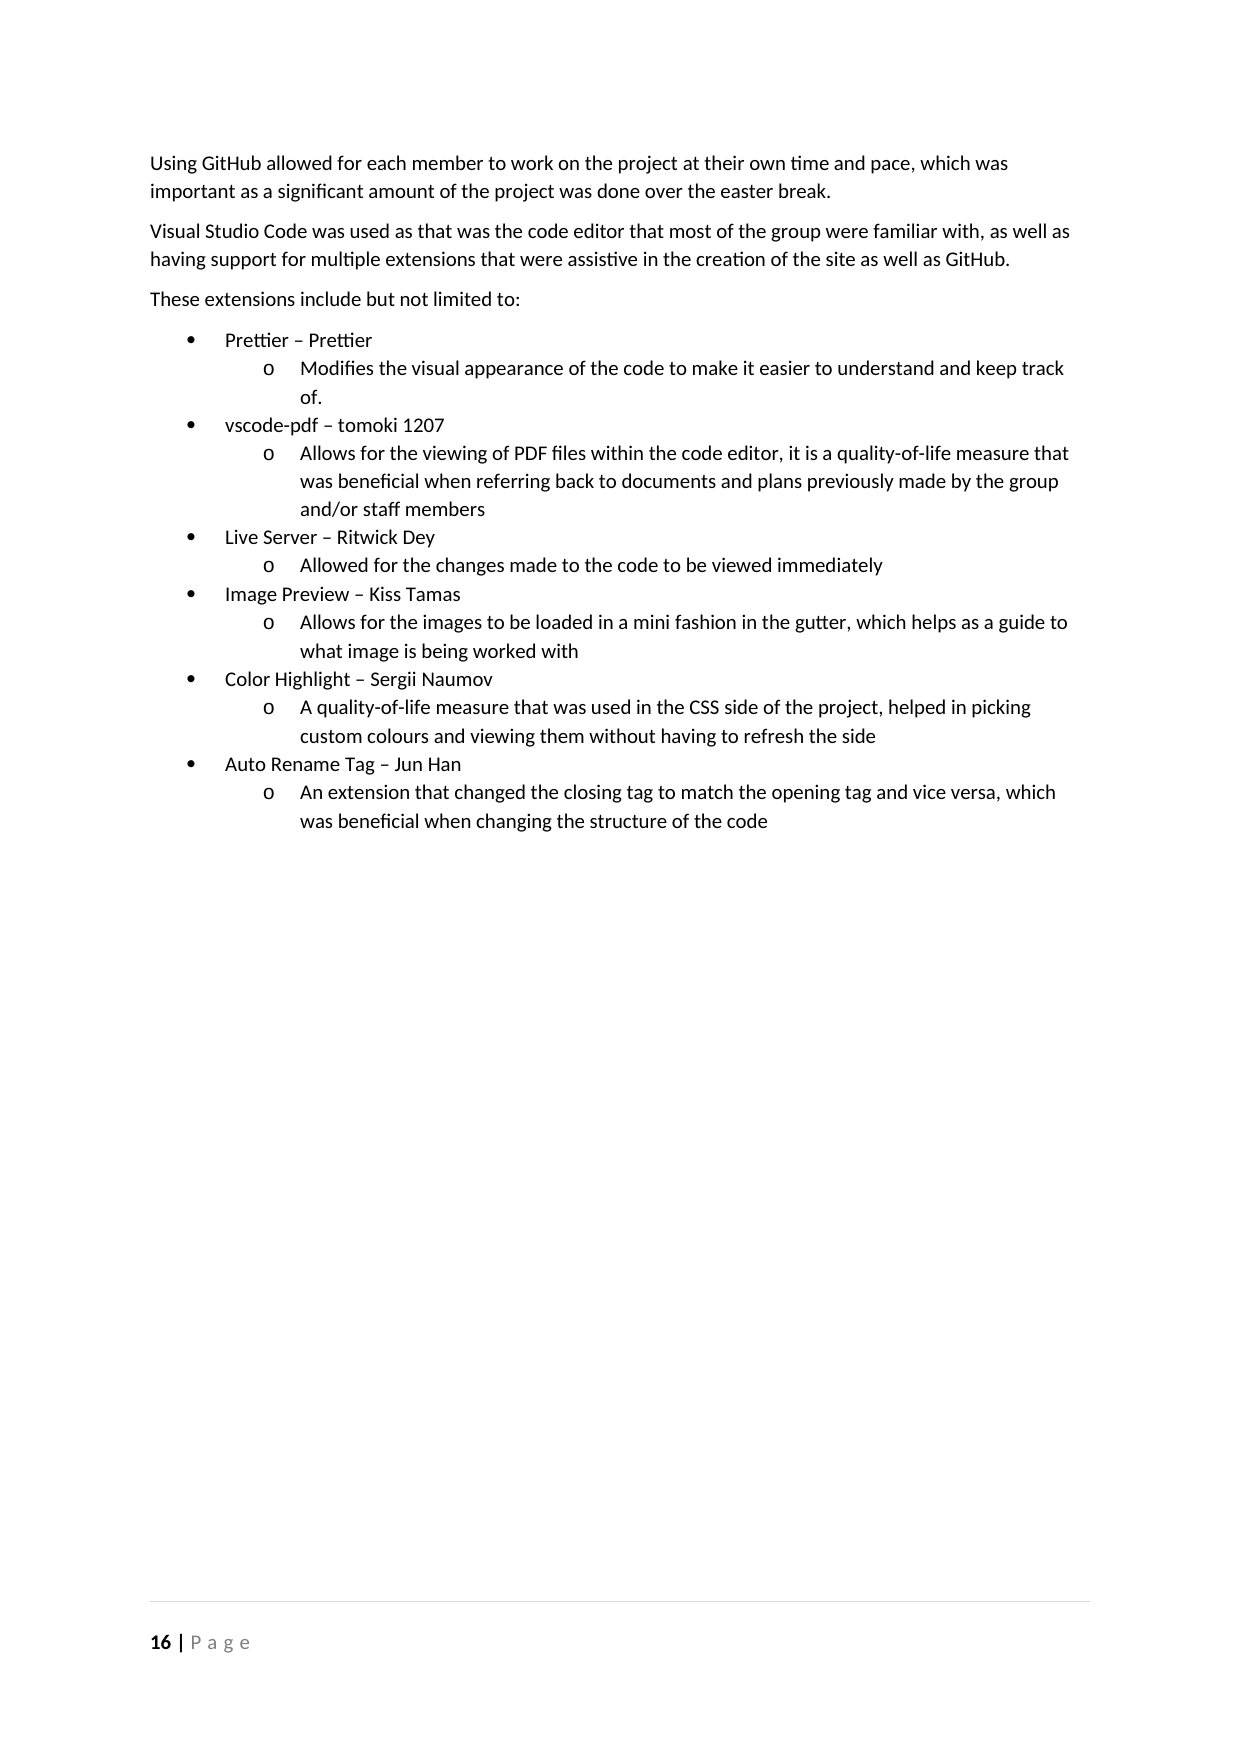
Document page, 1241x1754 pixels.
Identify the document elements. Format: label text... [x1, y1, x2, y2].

list vscode-pdf – tomoki 1207 [187, 412, 1090, 437]
text These extensions include but not limited to: [150, 287, 1090, 312]
list Allows for the images to be loaded in a mini fashion in the gutter, which helps as a guide to what image is being worked with [262, 609, 1090, 664]
list A quality-of-life measure that was used in the CSS side of the project, helped in picking custom colours and viewing them without having to refresh the side [262, 694, 1090, 749]
list Live Server – Ritwick Dey [187, 524, 1090, 550]
list Modifies the visual appearance of the code to make it easier to understand and keep track of. [262, 355, 1090, 409]
list Auto Rename Tag – Jun Han [187, 751, 1090, 777]
list Allowed for the changes made to the code to be viewed immediately [262, 552, 1090, 579]
list Allows for the viewing of PDF files within the code editor, it is a quality-of-life measure that was beneficial when referring back to documents and plans previously made by the group and/or staff members [262, 440, 1090, 522]
list Prettier – Prettier [187, 327, 1090, 352]
list An extension that changed the closing tag to match the opening tag and vice versa, which was beneficial when changing the structure of the code [262, 779, 1090, 833]
text Visual Studio Code was used as that was the code editor that most of the group were familiar with, as well as having support for multiple extensions that were assistive in the creation of the site as well as GitHub. [150, 218, 1090, 272]
text Using GitHub allowed for each member to work on the project at their own time and pace, which was important as a significant amount of the project was done over the easter break. [150, 150, 1090, 203]
list Color Highlight – Sergii Naumov [187, 666, 1090, 692]
list Image Preview – Kiss Tamas [187, 582, 1090, 607]
